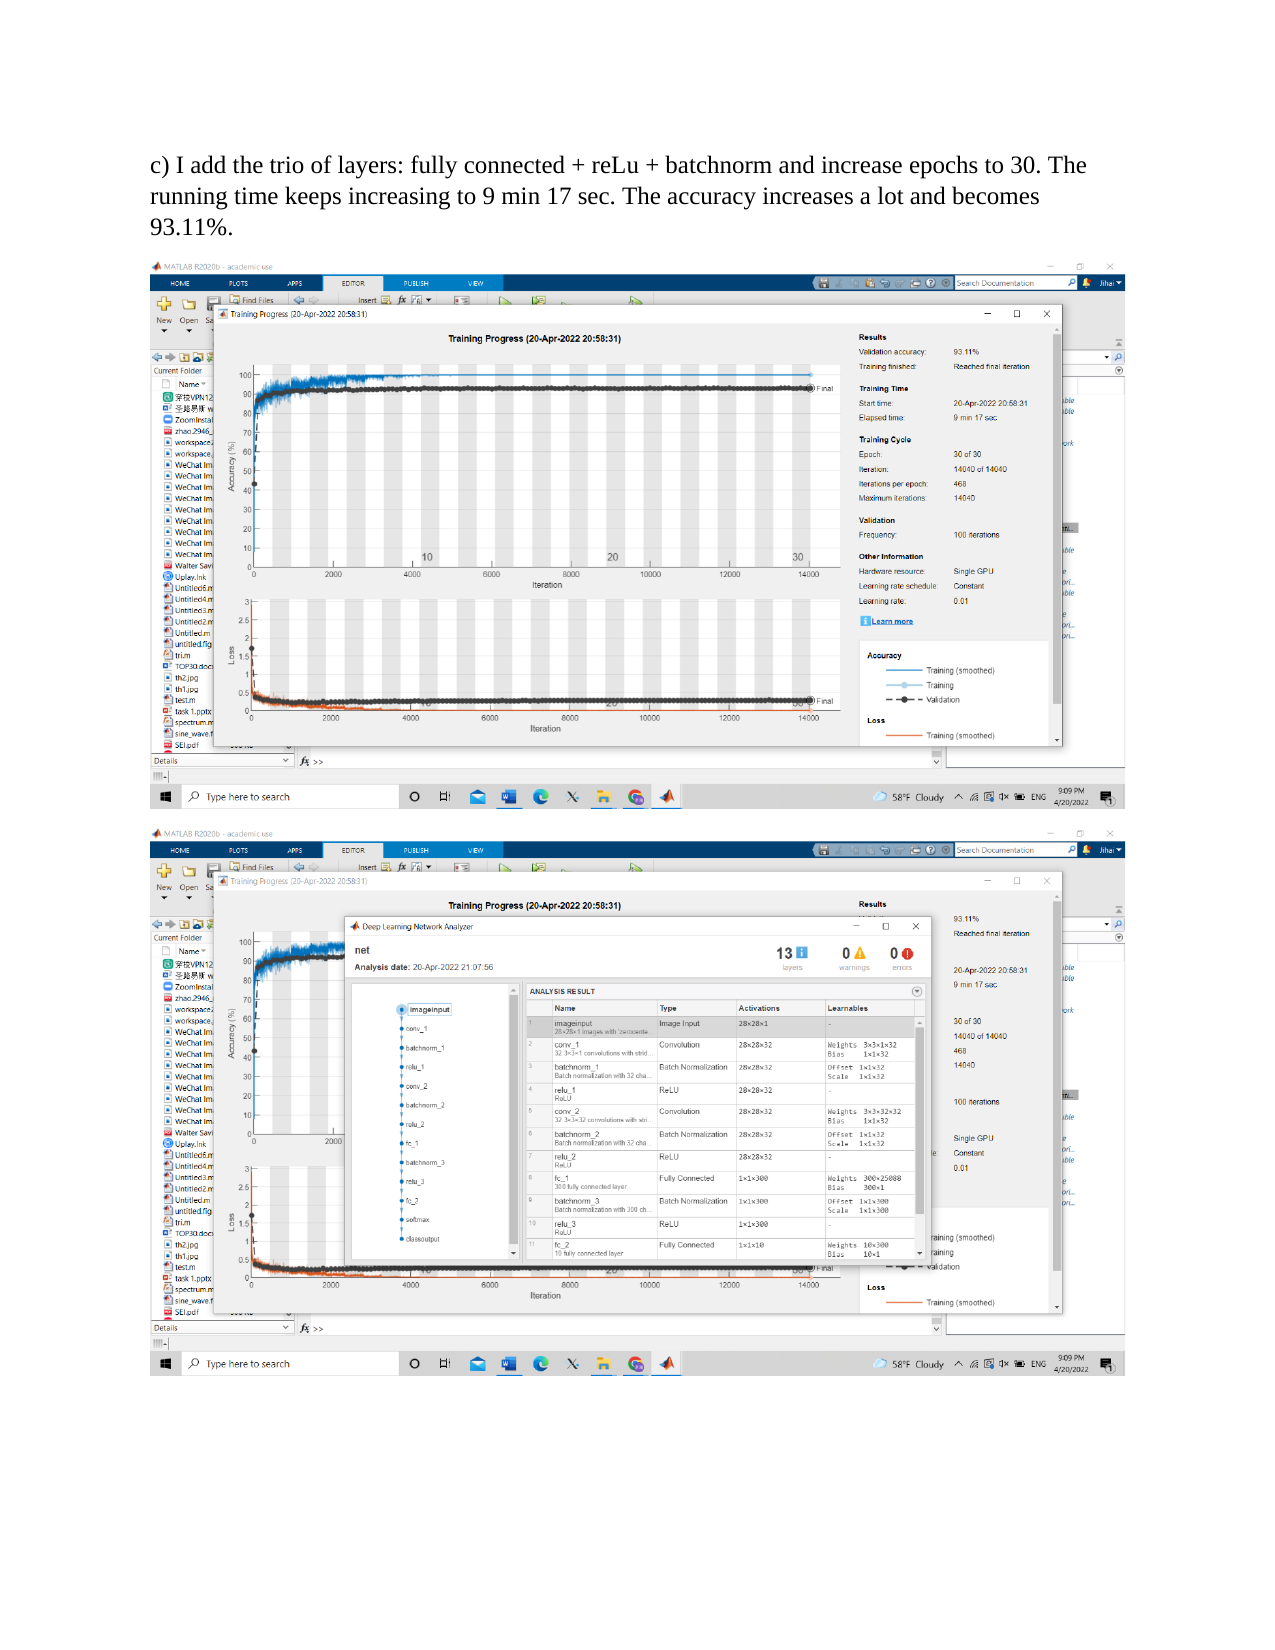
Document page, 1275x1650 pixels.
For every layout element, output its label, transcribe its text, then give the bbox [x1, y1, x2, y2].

picture [150, 827, 1125, 1376]
text c) I add the trio of layers: fully connected + reLu + batchnorm and increase epochs to 30. The running time keeps increasing to 9 min 17 sec. The accuracy increases a lot and becomes 93.11%. [150, 150, 1125, 241]
picture [150, 259, 1125, 809]
